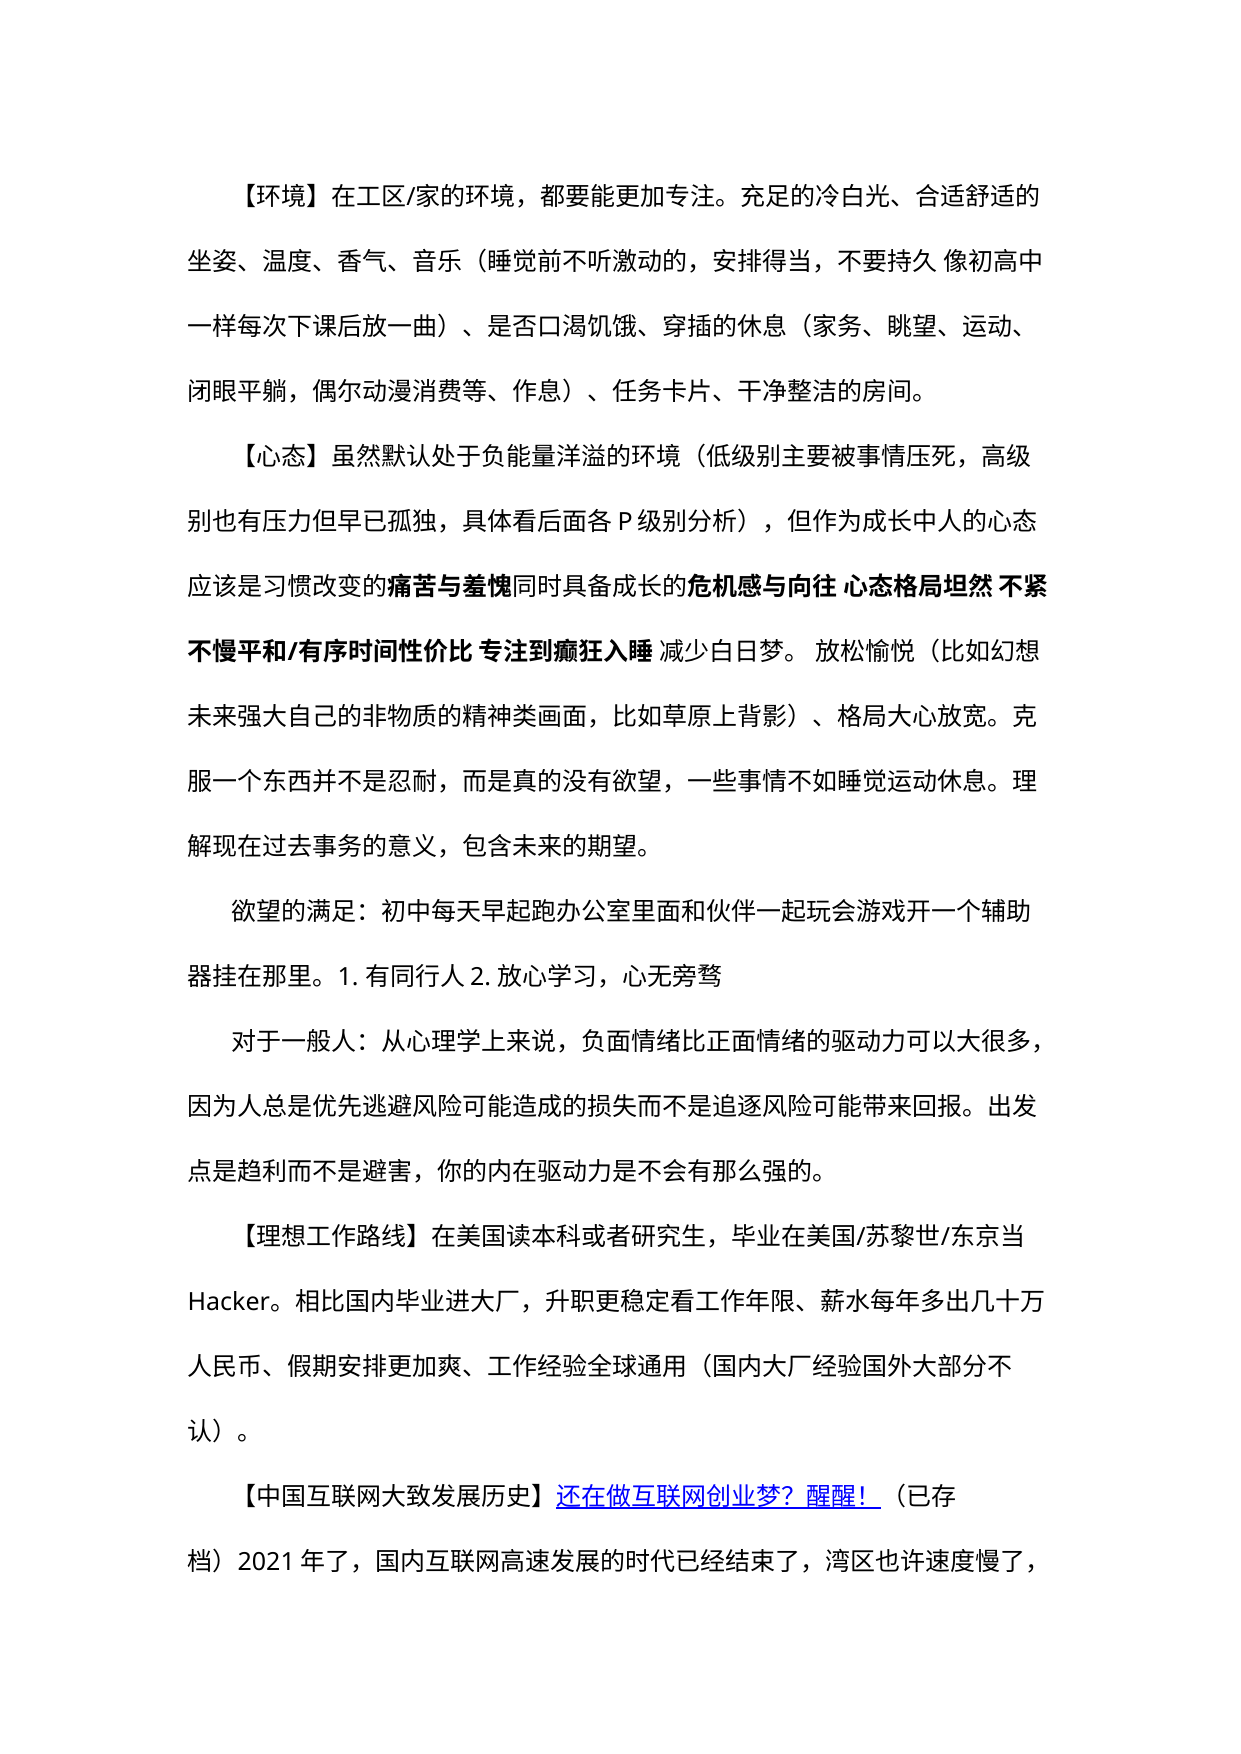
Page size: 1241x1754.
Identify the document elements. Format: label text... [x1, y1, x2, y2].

text 【心态】虽然默认处于负能量洋溢的环境（低级别主要被事情压死，高级别也有压力但早已孤独，具体看后面各P级别分析），但作为成长中人的心态应该是习惯改变的痛苦与羞愧同时具备成长的危机感与向往 心态格局坦然 不紧不慢平和/有序时间性价比 专注到癫狂入睡 减少白日梦。 放松愉悦（比如幻想未来强大自己的非物质的精神类画面，比如草原上背影）、格局大心放宽。克服一个东西并不是忍耐，而是真的没有欲望，一些事情不如睡觉运动休息。理解现在过去事务的意义，包含未来的期望。 [187, 422, 1053, 877]
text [187, 1462, 1053, 1592]
text 对于一般人：从心理学上来说，负面情绪比正面情绪的驱动力可以大很多，因为人总是优先逃避风险可能造成的损失而不是追逐风险可能带来回报。出发点是趋利而不是避害，你的内在驱动力是不会有那么强的。 [187, 1007, 1053, 1202]
text 欲望的满足：初中每天早起跑办公室里面和伙伴一起玩会游戏开一个辅助器挂在那里。1. 有同行人2. 放心学习，心无旁骛 [187, 877, 1053, 1007]
text 【环境】在工区/家的环境，都要能更加专注。充足的冷白光、合适舒适的坐姿、温度、香气、音乐（睡觉前不听激动的，安排得当，不要持久 像初高中一样每次下课后放一曲）、是否口渴饥饿、穿插的休息（家务、眺望、运动、闭眼平躺，偶尔动漫消费等、作息）、任务卡片、干净整洁的房间。 [187, 162, 1053, 422]
text 【理想工作路线】在美国读本科或者研究生，毕业在美国/苏黎世/东京当Hacker。相比国内毕业进大厂，升职更稳定看工作年限、薪水每年多出几十万人民币、假期安排更加爽、工作经验全球通用（国内大厂经验国外大部分不认）。 [187, 1202, 1053, 1462]
